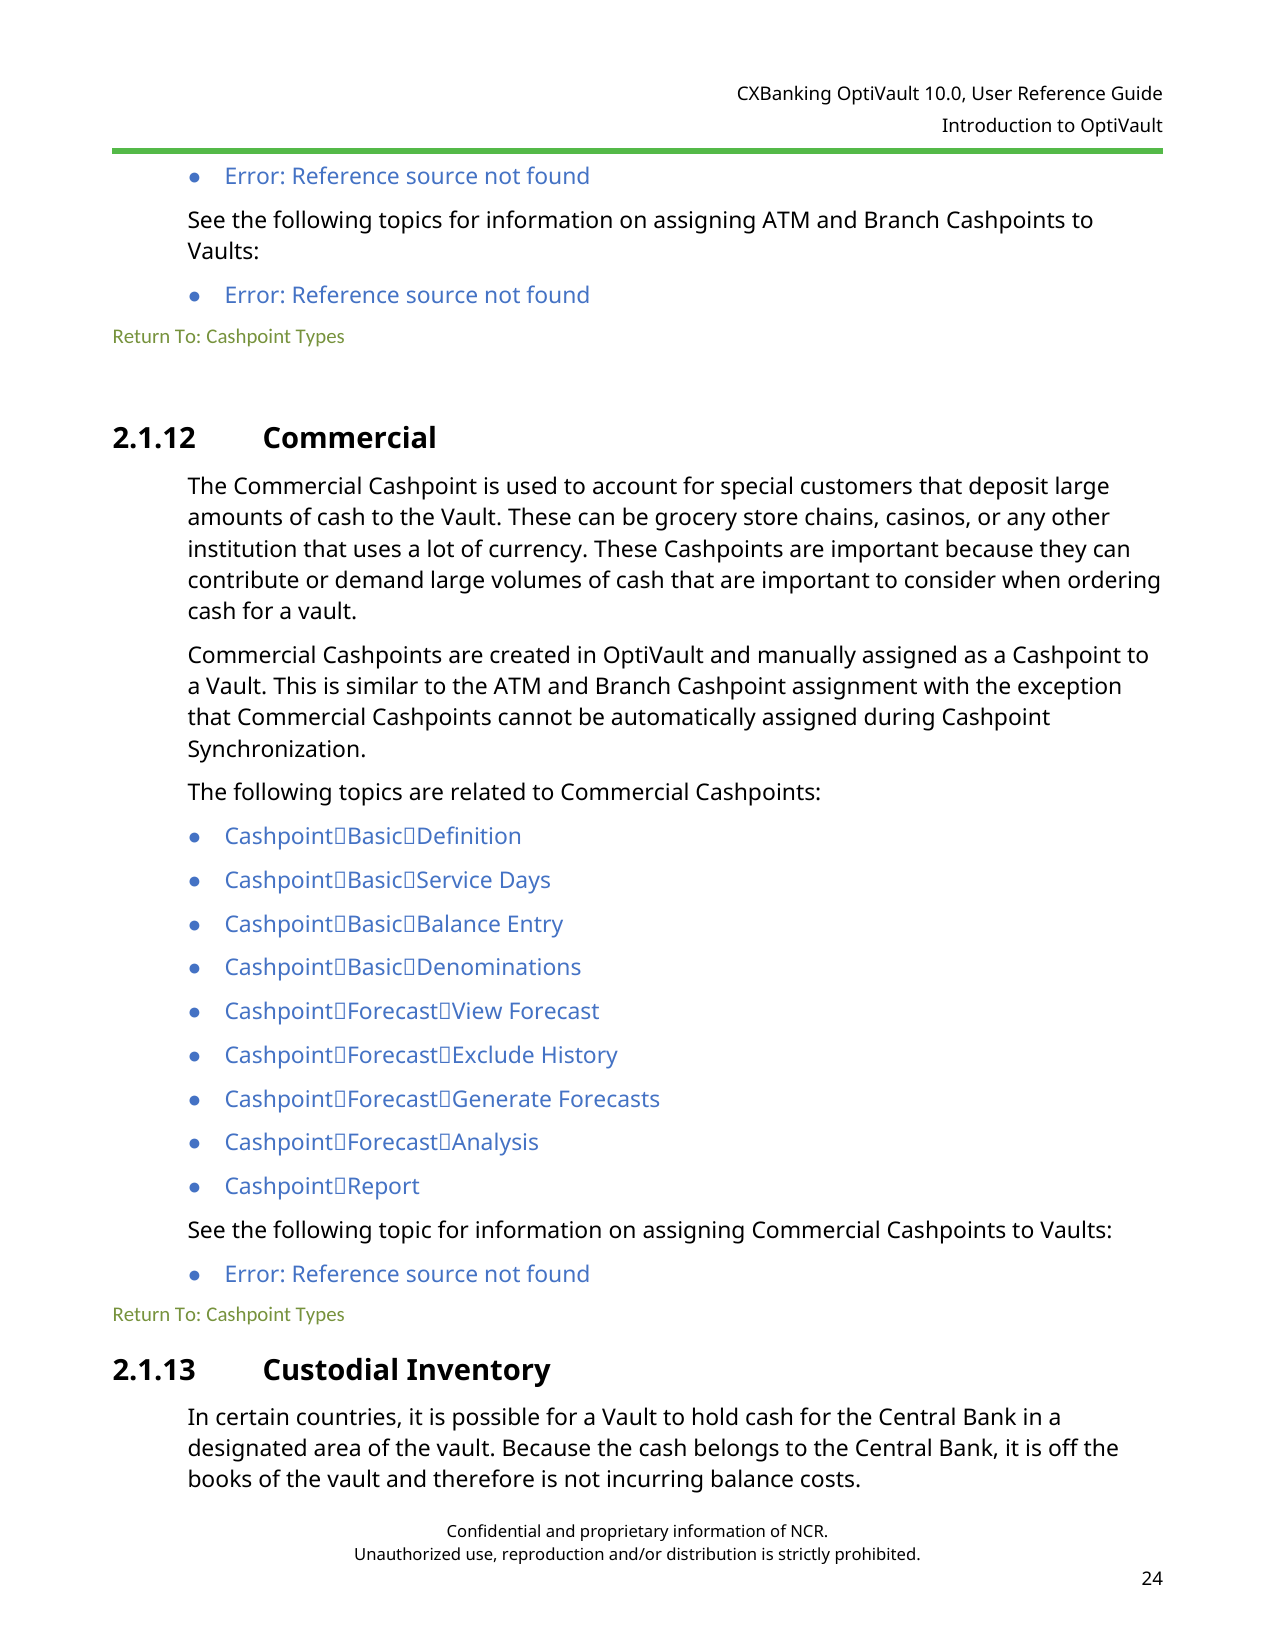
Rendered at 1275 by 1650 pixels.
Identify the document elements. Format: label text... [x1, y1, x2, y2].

text See the following topic for information on assigning Commercial Cashpoints to Vaults: [187, 1214, 1163, 1245]
list CashpointForecastAnalysis [187, 1126, 1163, 1157]
text The following topics are related to Commercial Cashpoints: [187, 776, 1163, 807]
list CashpointBasicCashpoints [187, 279, 1163, 310]
subtitle Custodial Inventory [112, 1349, 1163, 1388]
text The Commercial Cashpoint is used to account for special customers that deposit large amounts of cash to the Vault. These can be grocery store chains, casinos, or any other institution that uses a lot of currency. These Cashpoints are important because they can contribute or demand large volumes of cash that are important to consider when ordering cash for a vault. [187, 470, 1163, 626]
text Return To: Cashpoint Types [112, 1301, 1163, 1327]
list CashpointBasicCashpoints [187, 160, 1163, 192]
text Return To: Cashpoint Types [112, 323, 1163, 348]
list CashpointBasicBalance Entry [187, 907, 1163, 939]
text In certain countries, it is possible for a Vault to hold cash for the Central Bank in a designated area of the vault. Because the cash belongs to the Central Bank, it is off the books of the vault and therefore is not incurring balance costs. [187, 1401, 1163, 1495]
list CashpointForecastGenerate Forecasts [187, 1082, 1163, 1114]
text Commercial Cashpoints are created in OptiVault and manually assigned as a Cashpoint to a Vault. This is similar to the ATM and Branch Cashpoint assignment with the exception that Commercial Cashpoints cannot be automatically assigned during Cashpoint Synchronization. [187, 639, 1163, 764]
list CashpointBasicCashpoints [187, 1257, 1163, 1289]
list CashpointBasicDenominations [187, 951, 1163, 982]
list CashpointForecastExclude History [187, 1039, 1163, 1070]
list CashpointBasicService Days [187, 864, 1163, 895]
list CashpointForecastView Forecast [187, 995, 1163, 1026]
list CashpointReport [187, 1170, 1163, 1201]
list CashpointBasicDefinition [187, 820, 1163, 851]
text See the following topics for information on assigning ATM and Branch Cashpoints to Vaults: [187, 204, 1163, 267]
subtitle Commercial [112, 418, 1163, 457]
